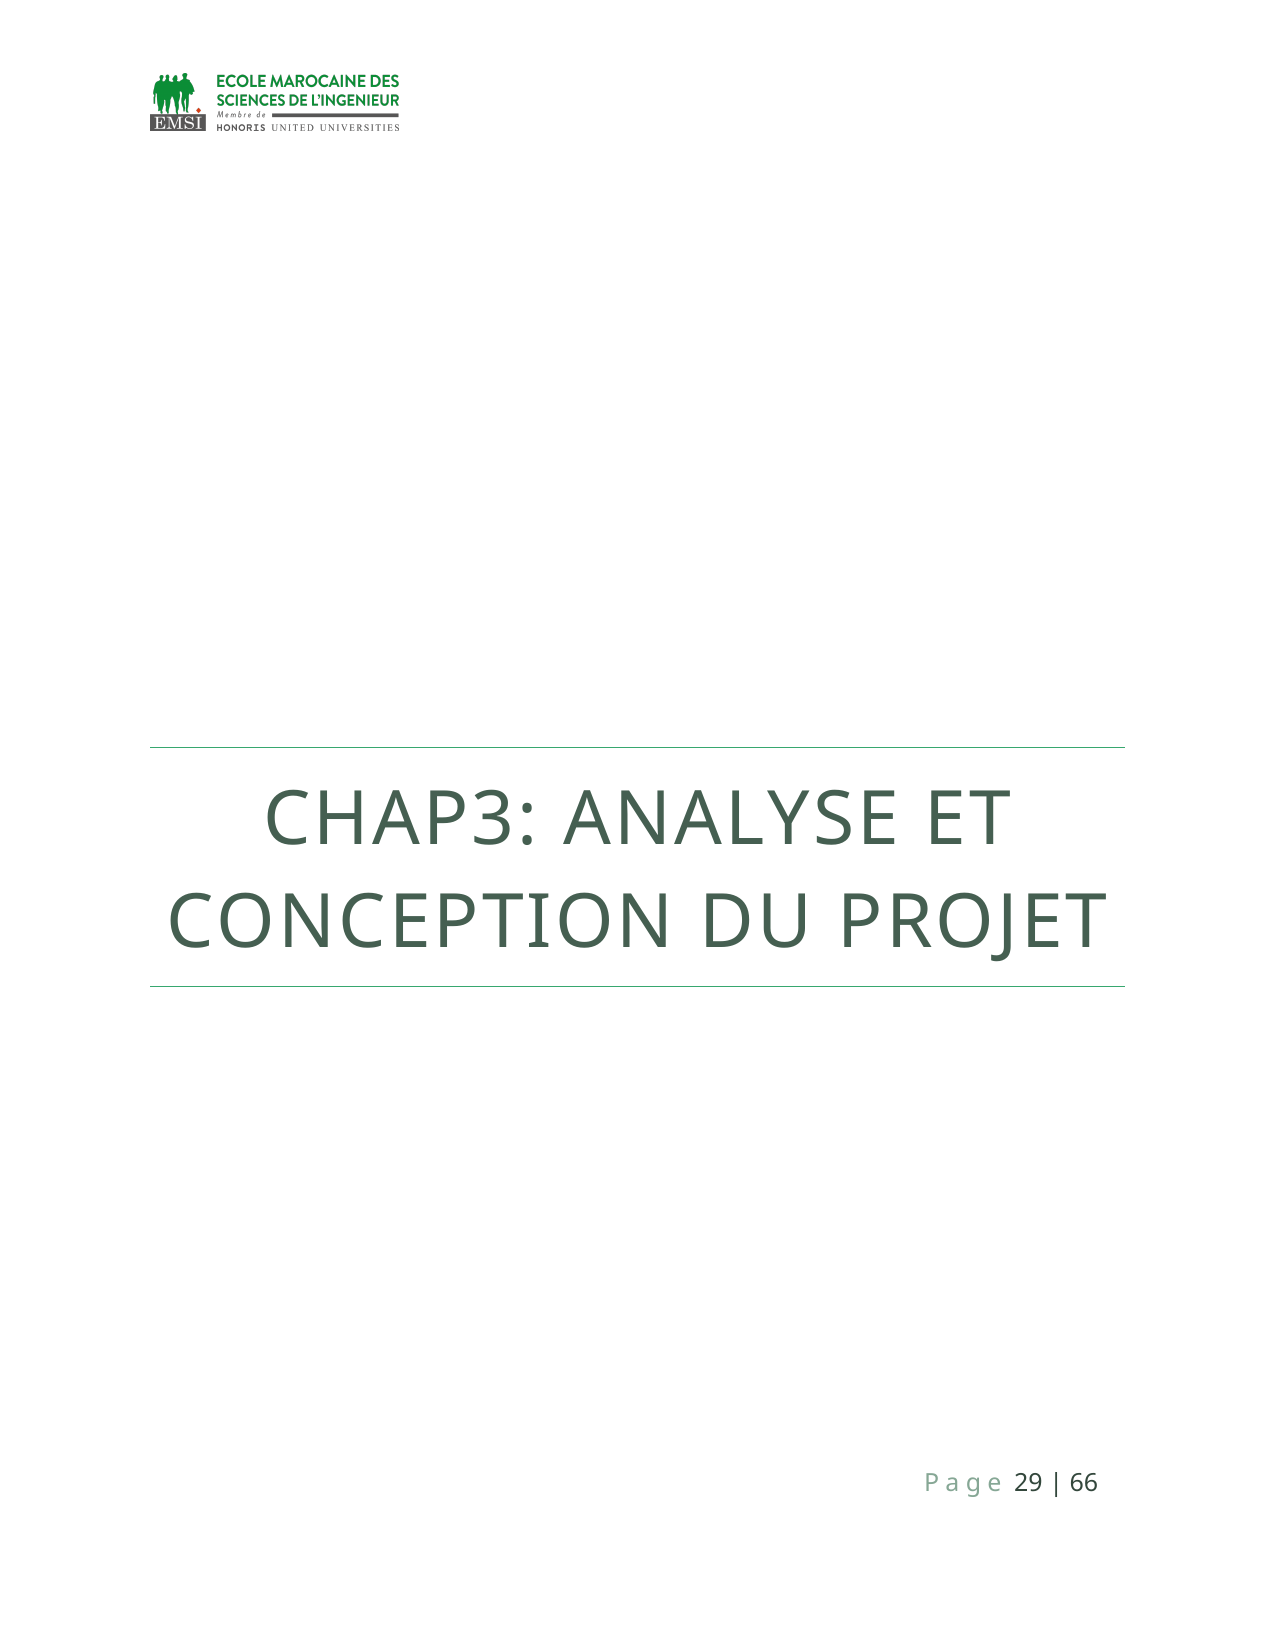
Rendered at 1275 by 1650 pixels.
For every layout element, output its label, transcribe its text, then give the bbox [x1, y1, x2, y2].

picture [150, 73, 399, 131]
title Chap3: Analyse et Conception du projet [150, 748, 1125, 986]
